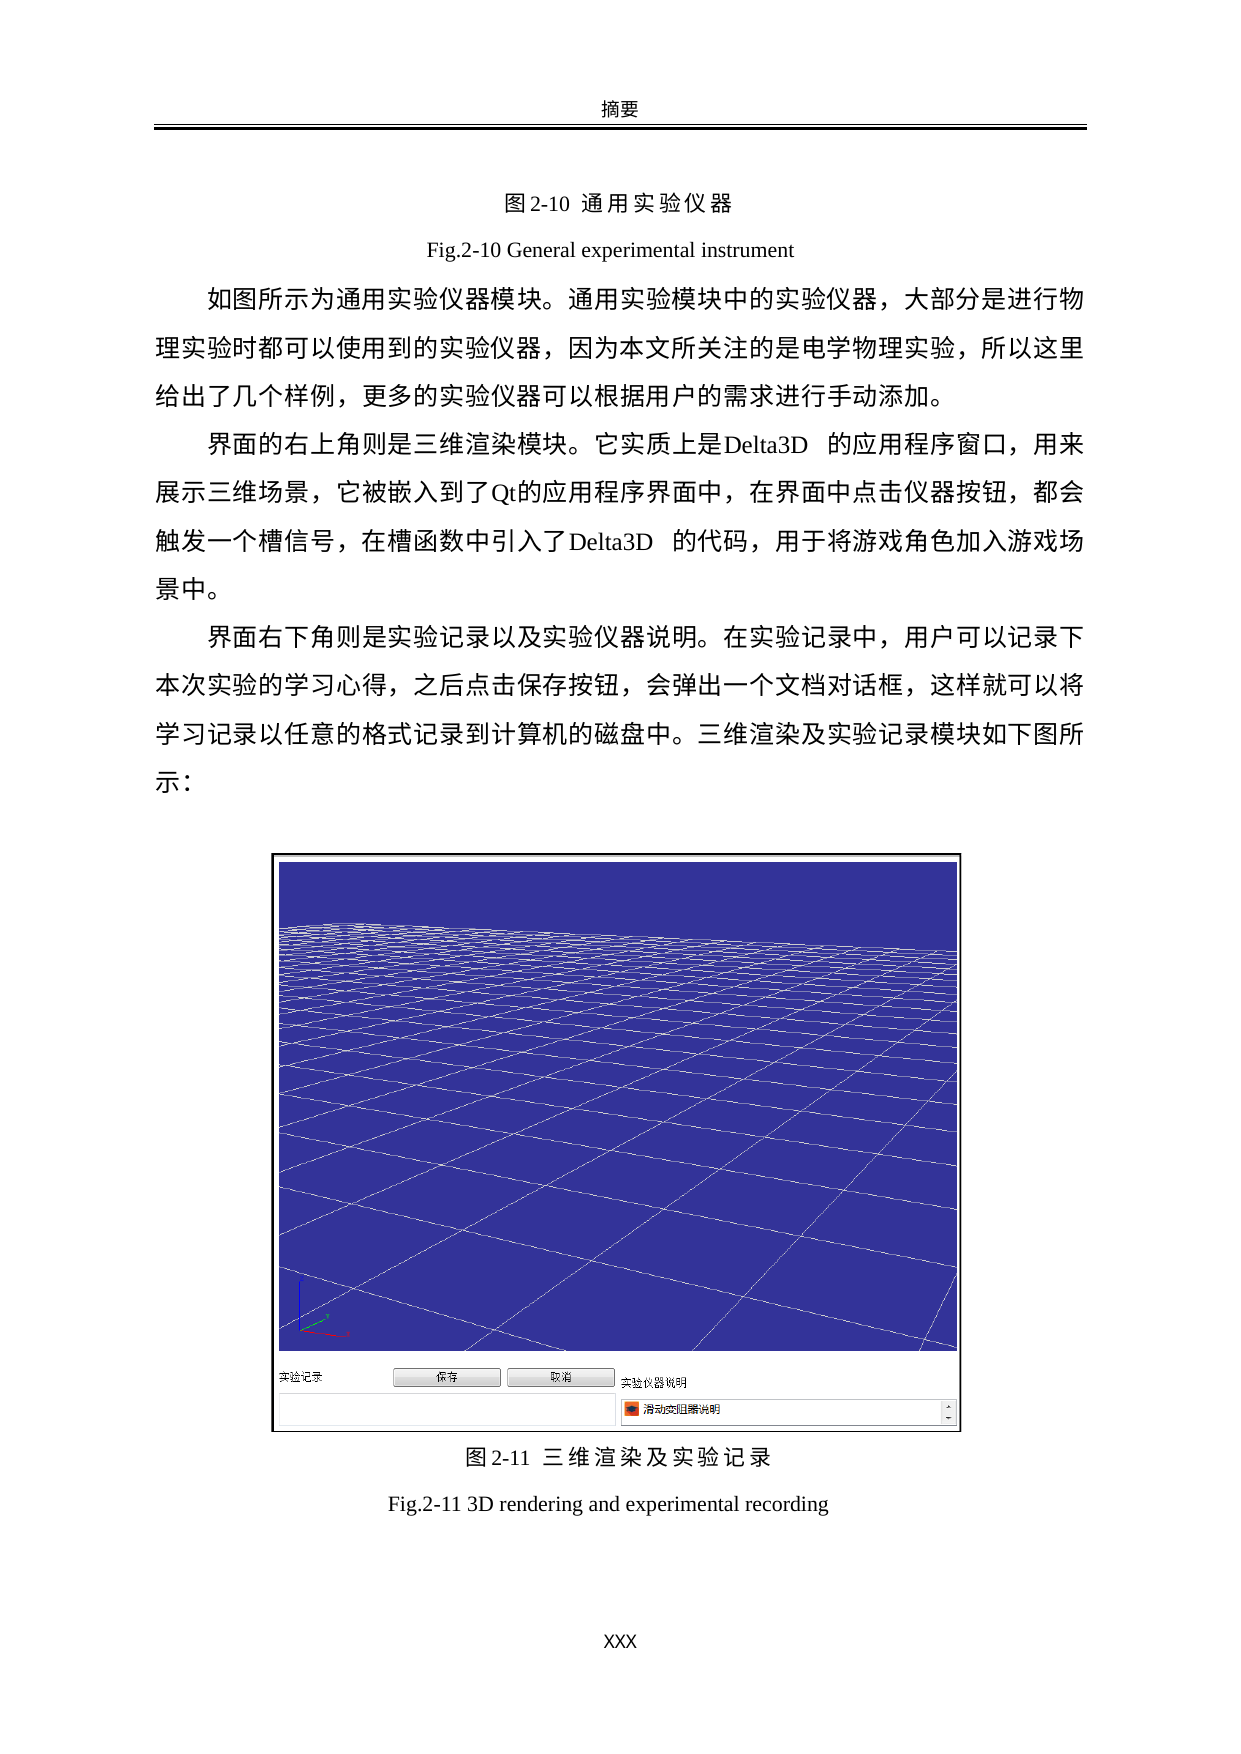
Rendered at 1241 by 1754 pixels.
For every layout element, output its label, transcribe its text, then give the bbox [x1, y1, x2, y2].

text Fig.2-10 General experimental instrument [155, 226, 1085, 274]
text 图2-10 通用实验仪器 [155, 178, 1085, 226]
text 界面右下角则是实验记录以及实验仪器说明。在实验记录中，用户可以记录下本次实验的学习心得，之后点击保存按钮，会弹出一个文档对话框，这样就可以将学习记录以任意的格式记录到计算机的磁盘中。三维渲染及实验记录模块如下图所示： [155, 612, 1085, 804]
text 图2-11 三维渲染及实验记录 [155, 1432, 1085, 1480]
picture [271, 853, 962, 1432]
text 界面的右上角则是三维渲染模块。它实质上是Delta3D的应用程序窗口，用来展示三维场景，它被嵌入到了Qt的应用程序界面中，在界面中点击仪器按钮，都会触发一个槽信号，在槽函数中引入了Delta3D的代码，用于将游戏角色加入游戏场景中。 [155, 419, 1085, 612]
text Fig.2-11 3D rendering and experimental recording [155, 1480, 1085, 1528]
text 如图所示为通用实验仪器模块。通用实验模块中的实验仪器，大部分是进行物理实验时都可以使用到的实验仪器，因为本文所关注的是电学物理实验，所以这里给出了几个样例，更多的实验仪器可以根据用户的需求进行手动添加。 [155, 274, 1085, 419]
